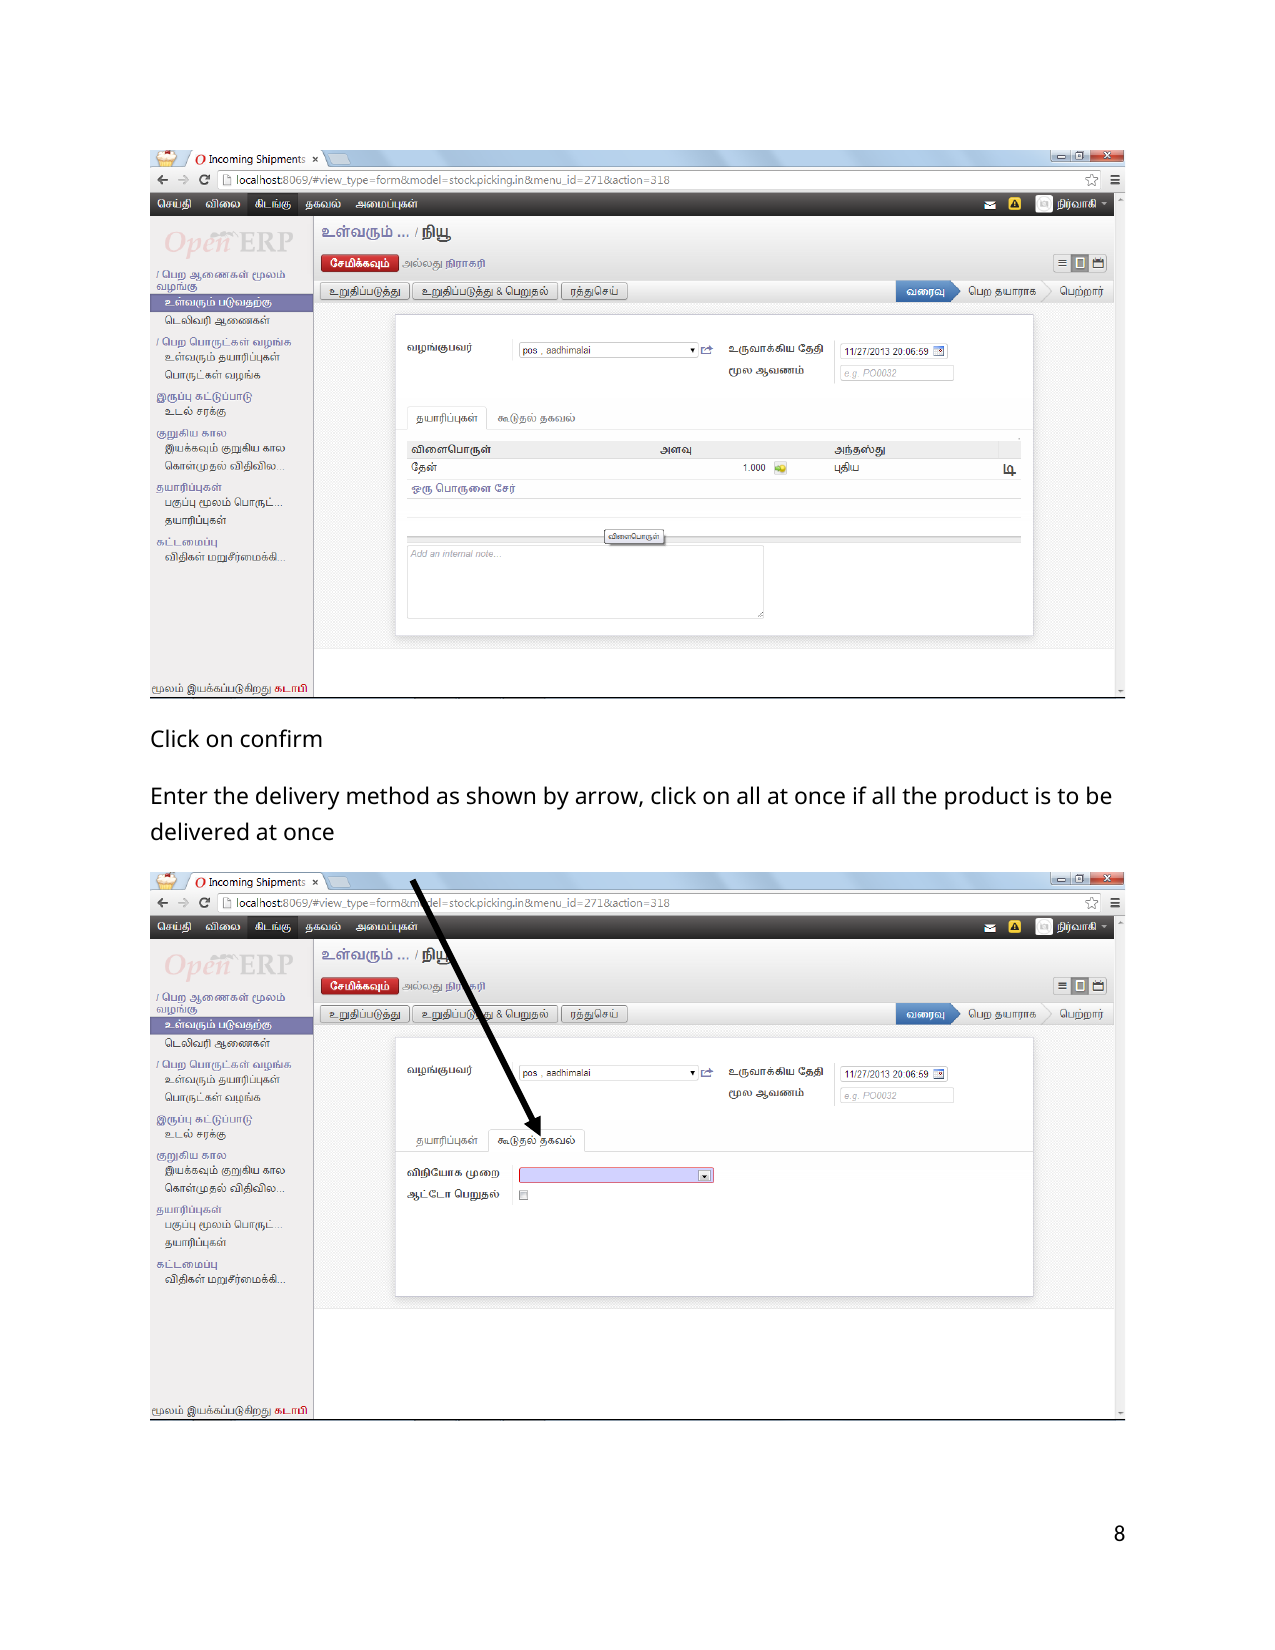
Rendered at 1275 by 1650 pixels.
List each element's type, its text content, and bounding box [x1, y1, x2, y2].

picture [150, 872, 1125, 1421]
picture [150, 150, 1125, 699]
text Enter the delivery method as shown by arrow, click on all at once if all the product is to be delivered at once [150, 780, 1125, 847]
text Click on confirm [150, 723, 1125, 754]
